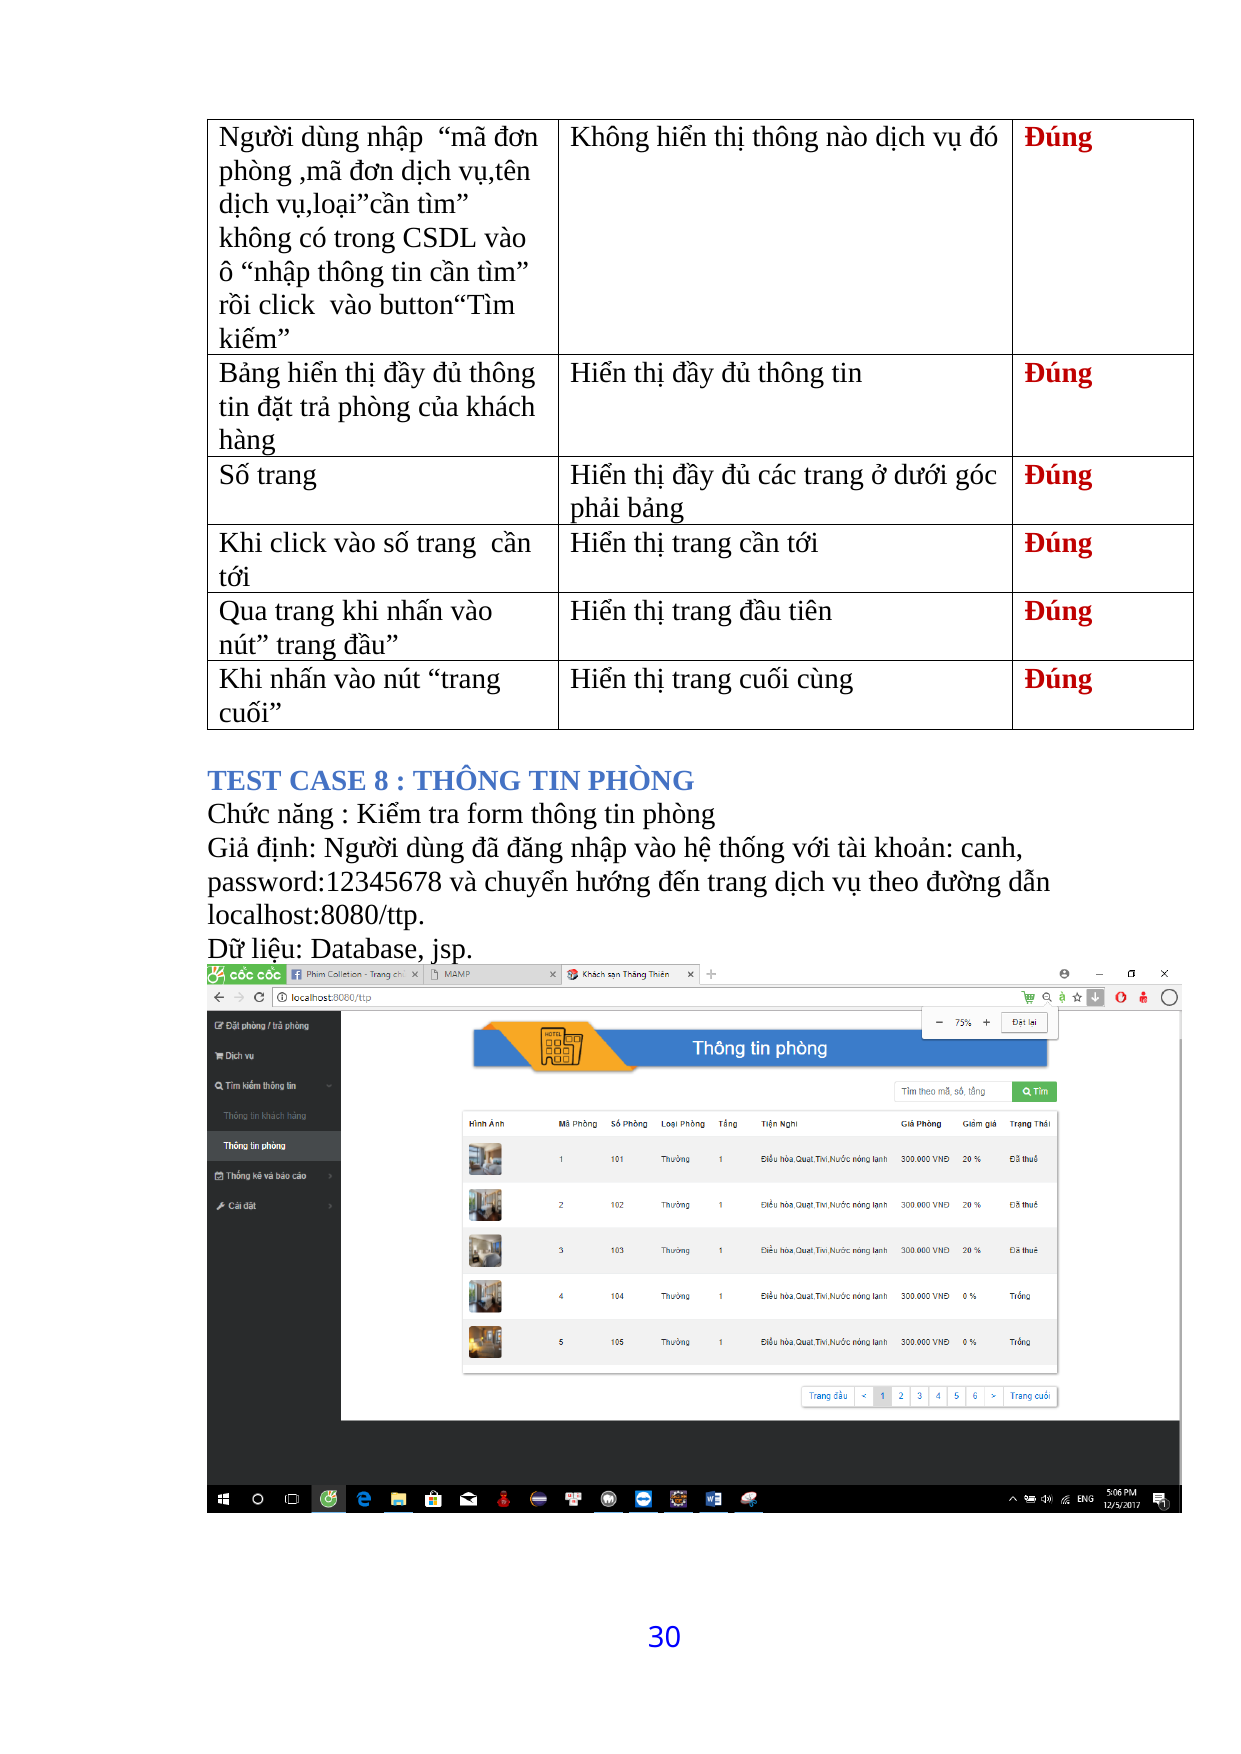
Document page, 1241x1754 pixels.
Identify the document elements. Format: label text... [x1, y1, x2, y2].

table_cell Bảng hiển thị đầy đủ thông tin đặt trả phòng của khách hàng [208, 355, 558, 456]
table_cell Đúng [1013, 457, 1193, 524]
table_cell Người dùng nhập “mã đơn phòng ,mã đơn dịch vụ,tên dịch vụ,loại”cần tìm” không có trong CSDL vào ô “nhập thông tin cần tìm” rồi click vào button“Tìm kiếm” [208, 120, 558, 354]
table_cell Hiển thị trang cần tới [559, 525, 1012, 592]
table_cell Không hiển thị thông nào dịch vụ đó [559, 120, 1012, 354]
table_cell Khi nhấn vào nút “trang cuối” [208, 661, 558, 728]
table_cell Đúng [1013, 355, 1193, 456]
table_cell Hiển thị trang cuối cùng [559, 661, 1012, 728]
table_cell Đúng [1013, 120, 1193, 354]
picture [207, 964, 1182, 1513]
text Giả định: Người dùng đã đăng nhập vào hệ thống với tài khoản: canh, password:12345678 và chuyển hướng đến trang dịch vụ theo đường dẫn localhost:8080/ttp. [207, 830, 1122, 931]
text Dữ liệu: Database, jsp. [207, 931, 1122, 964]
table_cell Đúng [1013, 661, 1193, 728]
text TEST CASE 8 : THÔNG TIN PHÒNG [207, 763, 1122, 797]
table_cell Hiển thị đầy đủ thông tin [559, 355, 1012, 456]
table_cell Đúng [1013, 525, 1193, 592]
table_cell Hiển thị trang đầu tiên [559, 593, 1012, 660]
table_cell Qua trang khi nhấn vào nút” trang đầu” [208, 593, 558, 660]
text Chức năng : Kiểm tra form thông tin phòng [207, 797, 1122, 830]
table_cell Hiển thị đầy đủ các trang ở dưới góc phải bảng [559, 457, 1012, 524]
table_cell Đúng [1013, 593, 1193, 660]
table_cell Khi click vào số trang cần tới [208, 525, 558, 592]
table_cell Số trang [208, 457, 558, 524]
